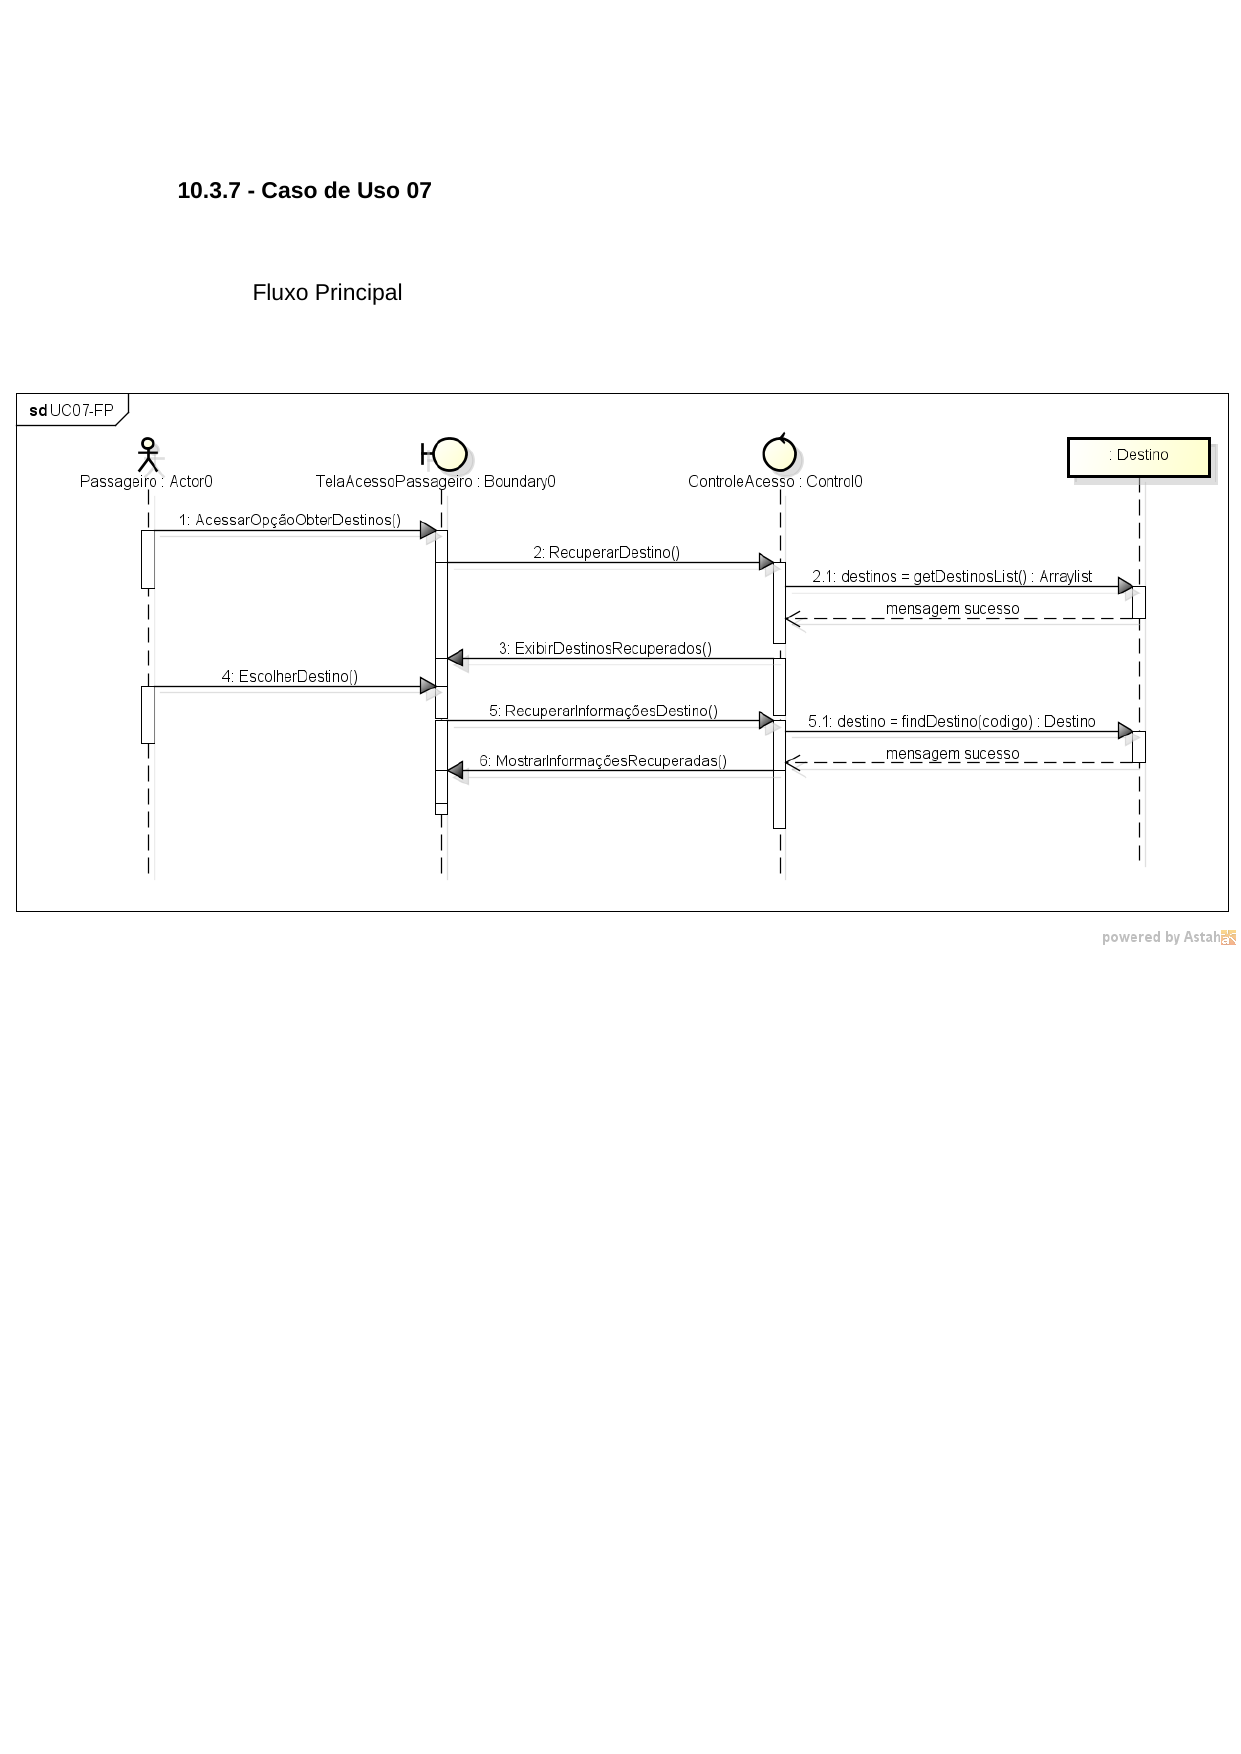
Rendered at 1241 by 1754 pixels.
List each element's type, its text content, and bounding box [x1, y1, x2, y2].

subtitle 10.3.7 - Caso de Uso 07 [177, 177, 1122, 203]
picture [3, 381, 1240, 949]
text Fluxo Principal [177, 279, 1122, 306]
